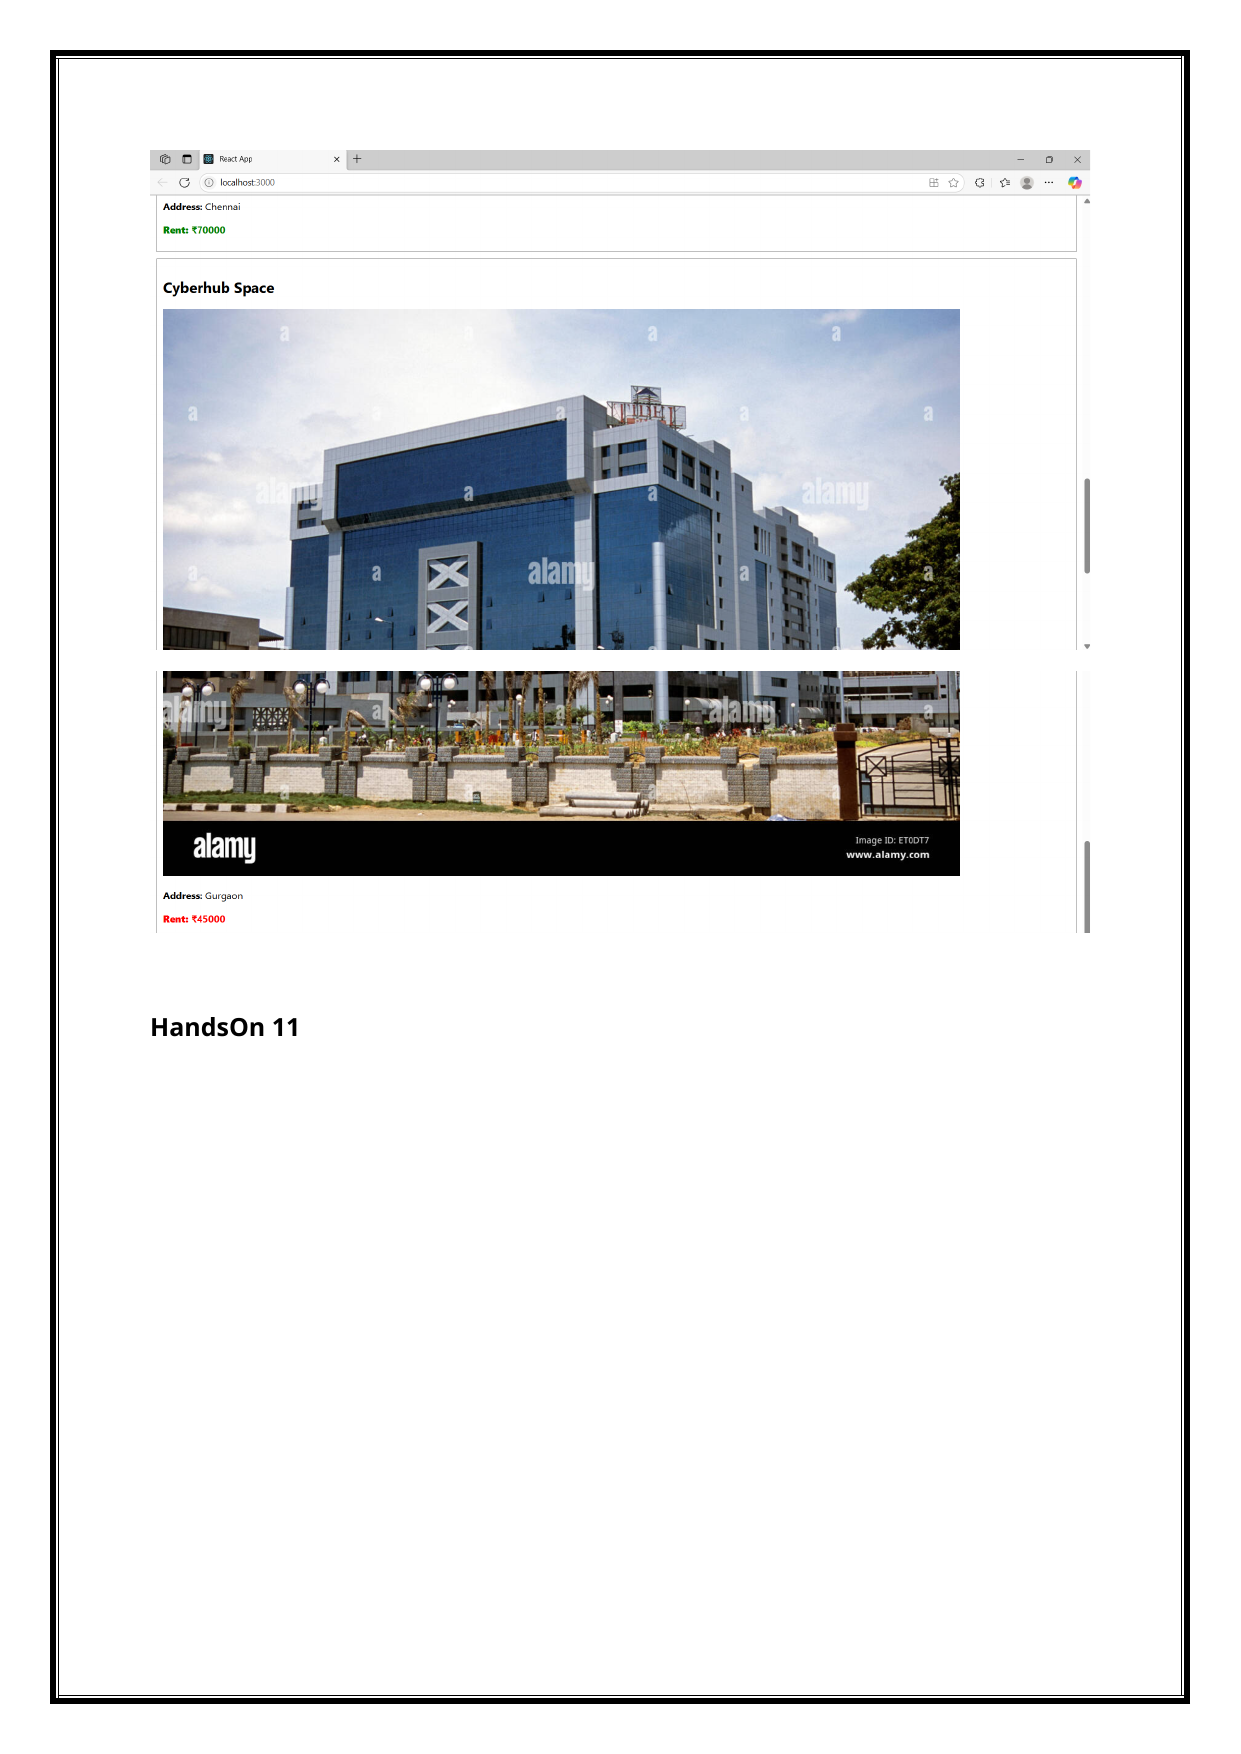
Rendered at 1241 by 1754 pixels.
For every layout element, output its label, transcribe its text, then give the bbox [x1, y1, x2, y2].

picture [150, 150, 1091, 650]
text HandsOn 11 [150, 1010, 1090, 1044]
picture [150, 671, 1091, 933]
